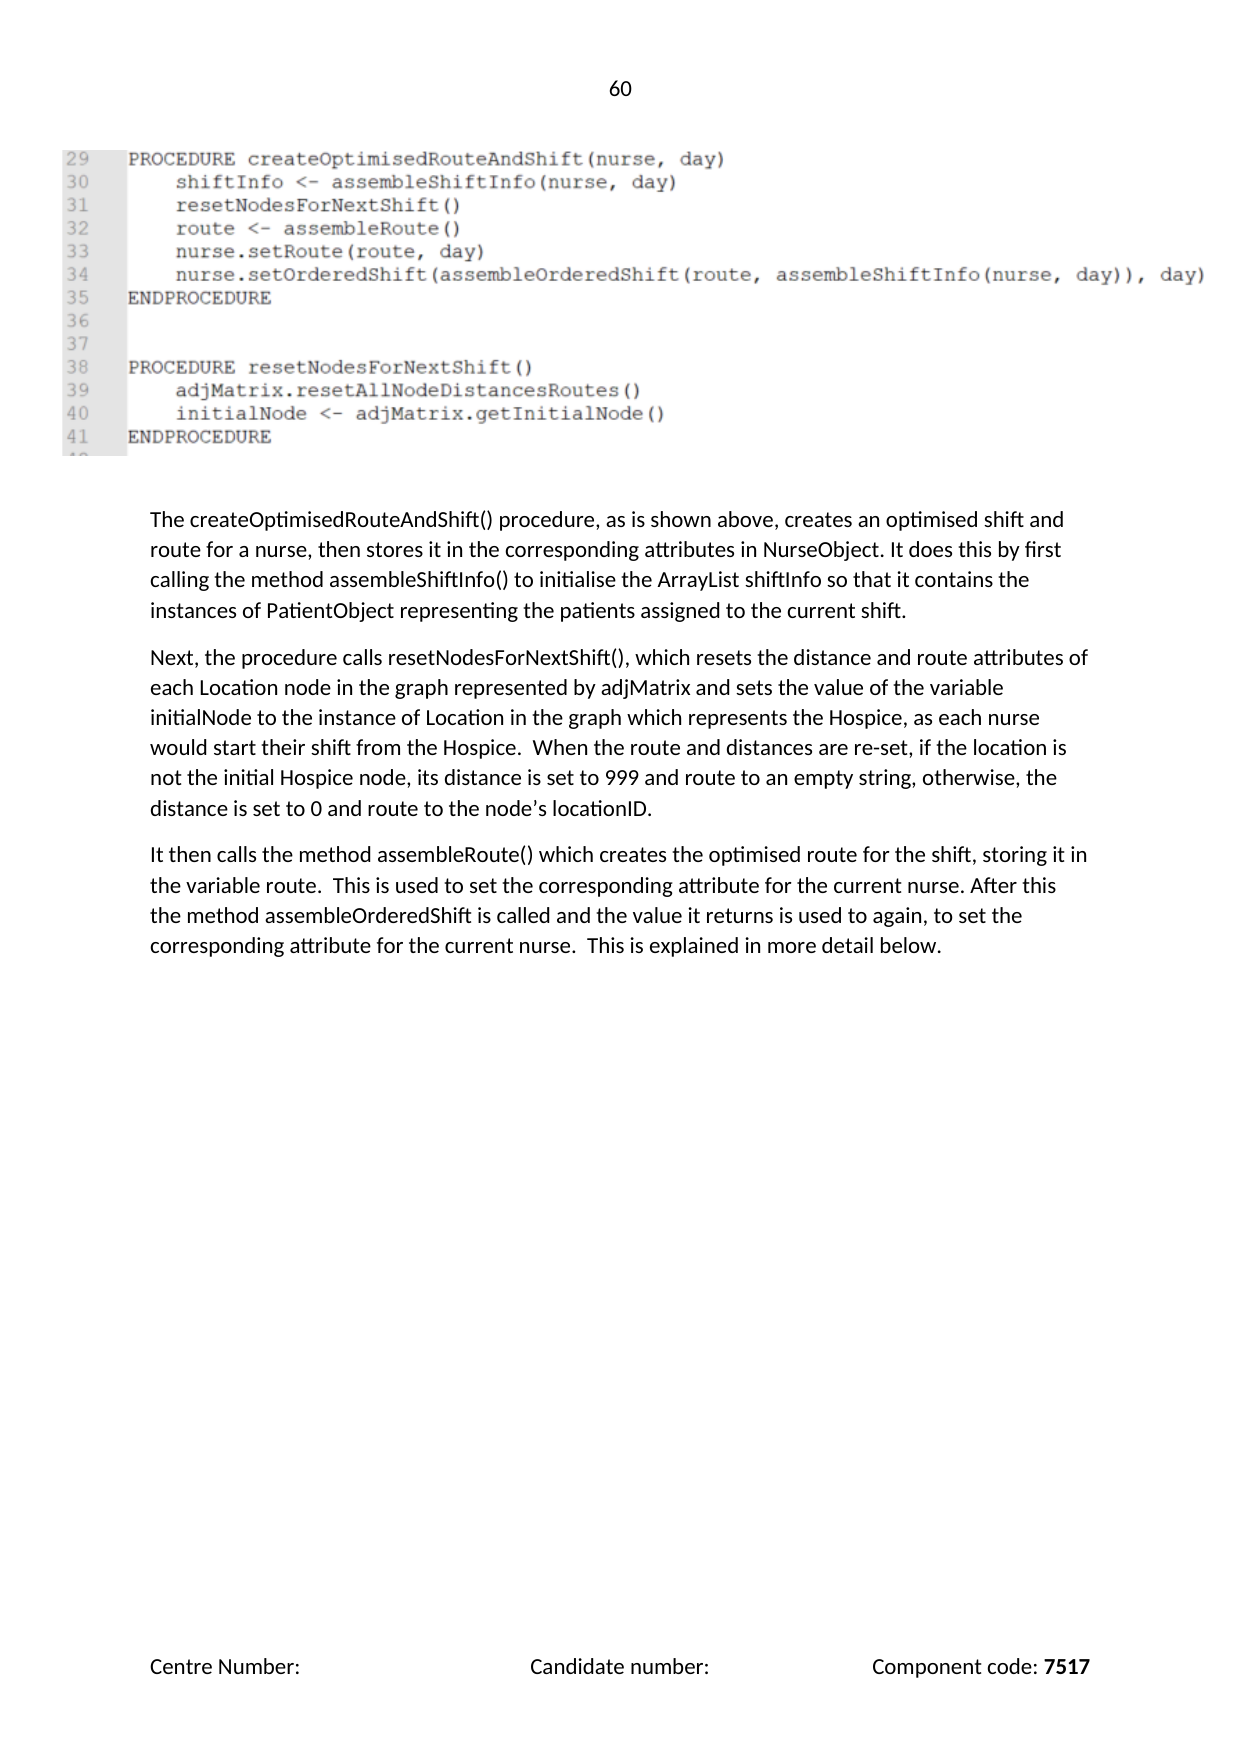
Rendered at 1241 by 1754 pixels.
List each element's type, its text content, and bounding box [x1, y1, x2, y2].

text The createOptimisedRouteAndShift() procedure, as is shown above, creates an optimised shift and route for a nurse, then stores it in the corresponding attributes in NurseObject. It does this by first calling the method assembleShiftInfo() to initialise the ArrayList shiftInfo so that it contains the instances of PatientObject representing the patients assigned to the current shift. [150, 505, 1090, 624]
text It then calls the method assembleRoute() which creates the optimised route for the shift, storing it in the variable route. This is used to set the corresponding attribute for the current nurse. After this the method assembleOrderedShift is called and the value it returns is used to again, to set the corresponding attribute for the current nurse. This is explained in more detail below. [150, 841, 1090, 959]
text Next, the procedure calls resetNodesForNextShift(), which resets the distance and route attributes of each Location node in the graph represented by adjMatrix and sets the value of the variable initialNode to the instance of Location in the graph which represents the Hospice, as each nurse would start their shift from the Hospice. When the route and distances are re-set, if the location is not the initial Hospice node, its distance is set to 999 and route to an empty string, otherwise, the distance is set to 0 and route to the node’s locationID. [150, 643, 1090, 822]
picture [62, 150, 1215, 456]
